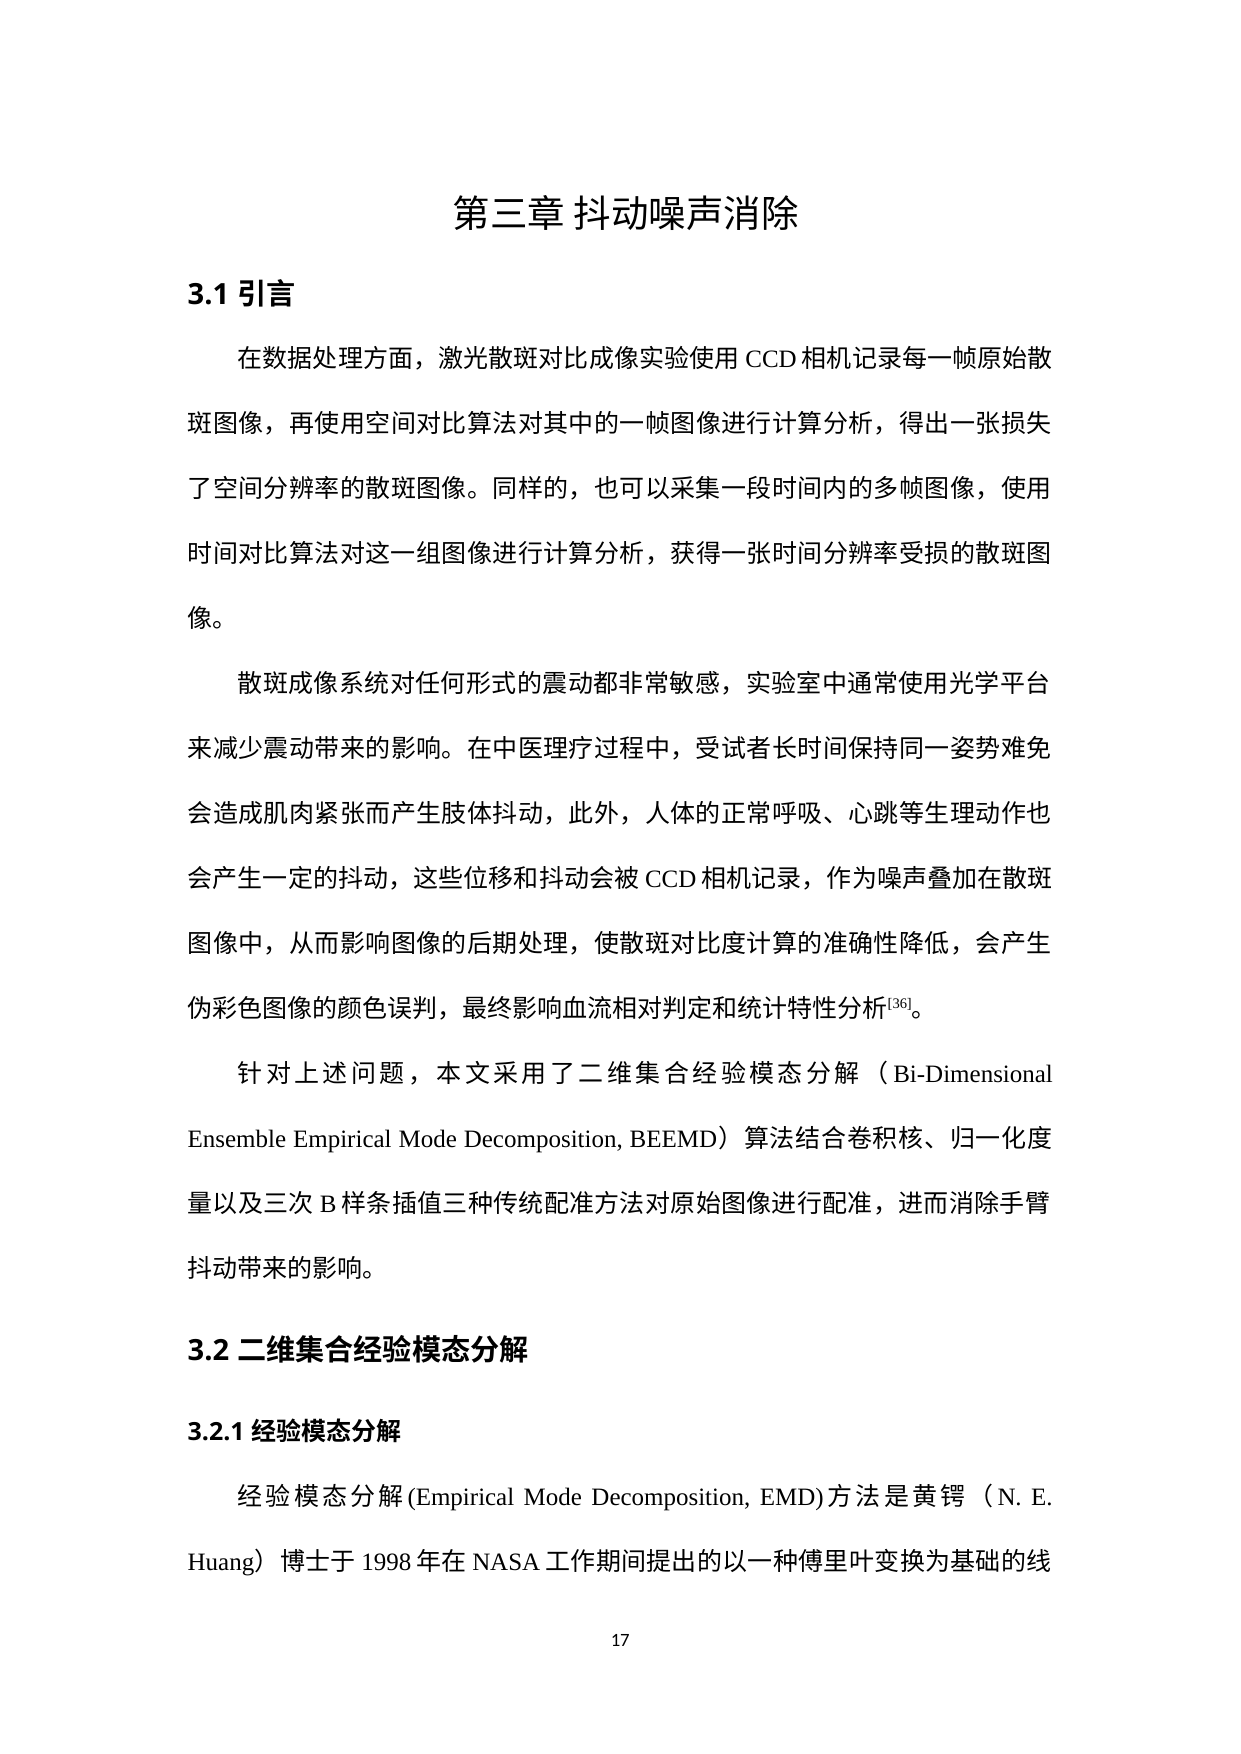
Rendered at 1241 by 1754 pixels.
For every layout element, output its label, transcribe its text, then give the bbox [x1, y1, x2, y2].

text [187, 1462, 1053, 1592]
text 针对上述问题，本文采用了二维集合经验模态分解（Bi-Dimensional Ensemble Empirical Mode Decomposition, BEEMD）算法结合卷积核、归一化度量以及三次B样条插值三种传统配准方法对原始图像进行配准，进而消除手臂抖动带来的影响。 [187, 1039, 1053, 1299]
text 第三章 抖动噪声消除 [198, 178, 1053, 243]
text 3.2 二维集合经验模态分解 [187, 1316, 1053, 1381]
text 散斑成像系统对任何形式的震动都非常敏感，实验室中通常使用光学平台来减少震动带来的影响。在中医理疗过程中，受试者长时间保持同一姿势难免会造成肌肉紧张而产生肢体抖动，此外，人体的正常呼吸、心跳等生理动作也会产生一定的抖动，这些位移和抖动会被CCD相机记录，作为噪声叠加在散斑图像中，从而影响图像的后期处理，使散斑对比度计算的准确性降低，会产生伪彩色图像的颜色误判，最终影响血流相对判定和统计特性分析[36]。 [187, 649, 1053, 1039]
text 3.1 引言 [187, 259, 1053, 324]
text 3.2.1 经验模态分解 [187, 1397, 1053, 1462]
text 在数据处理方面，激光散斑对比成像实验使用CCD相机记录每一帧原始散斑图像，再使用空间对比算法对其中的一帧图像进行计算分析，得出一张损失了空间分辨率的散斑图像。同样的，也可以采集一段时间内的多帧图像，使用时间对比算法对这一组图像进行计算分析，获得一张时间分辨率受损的散斑图像。 [187, 324, 1053, 649]
